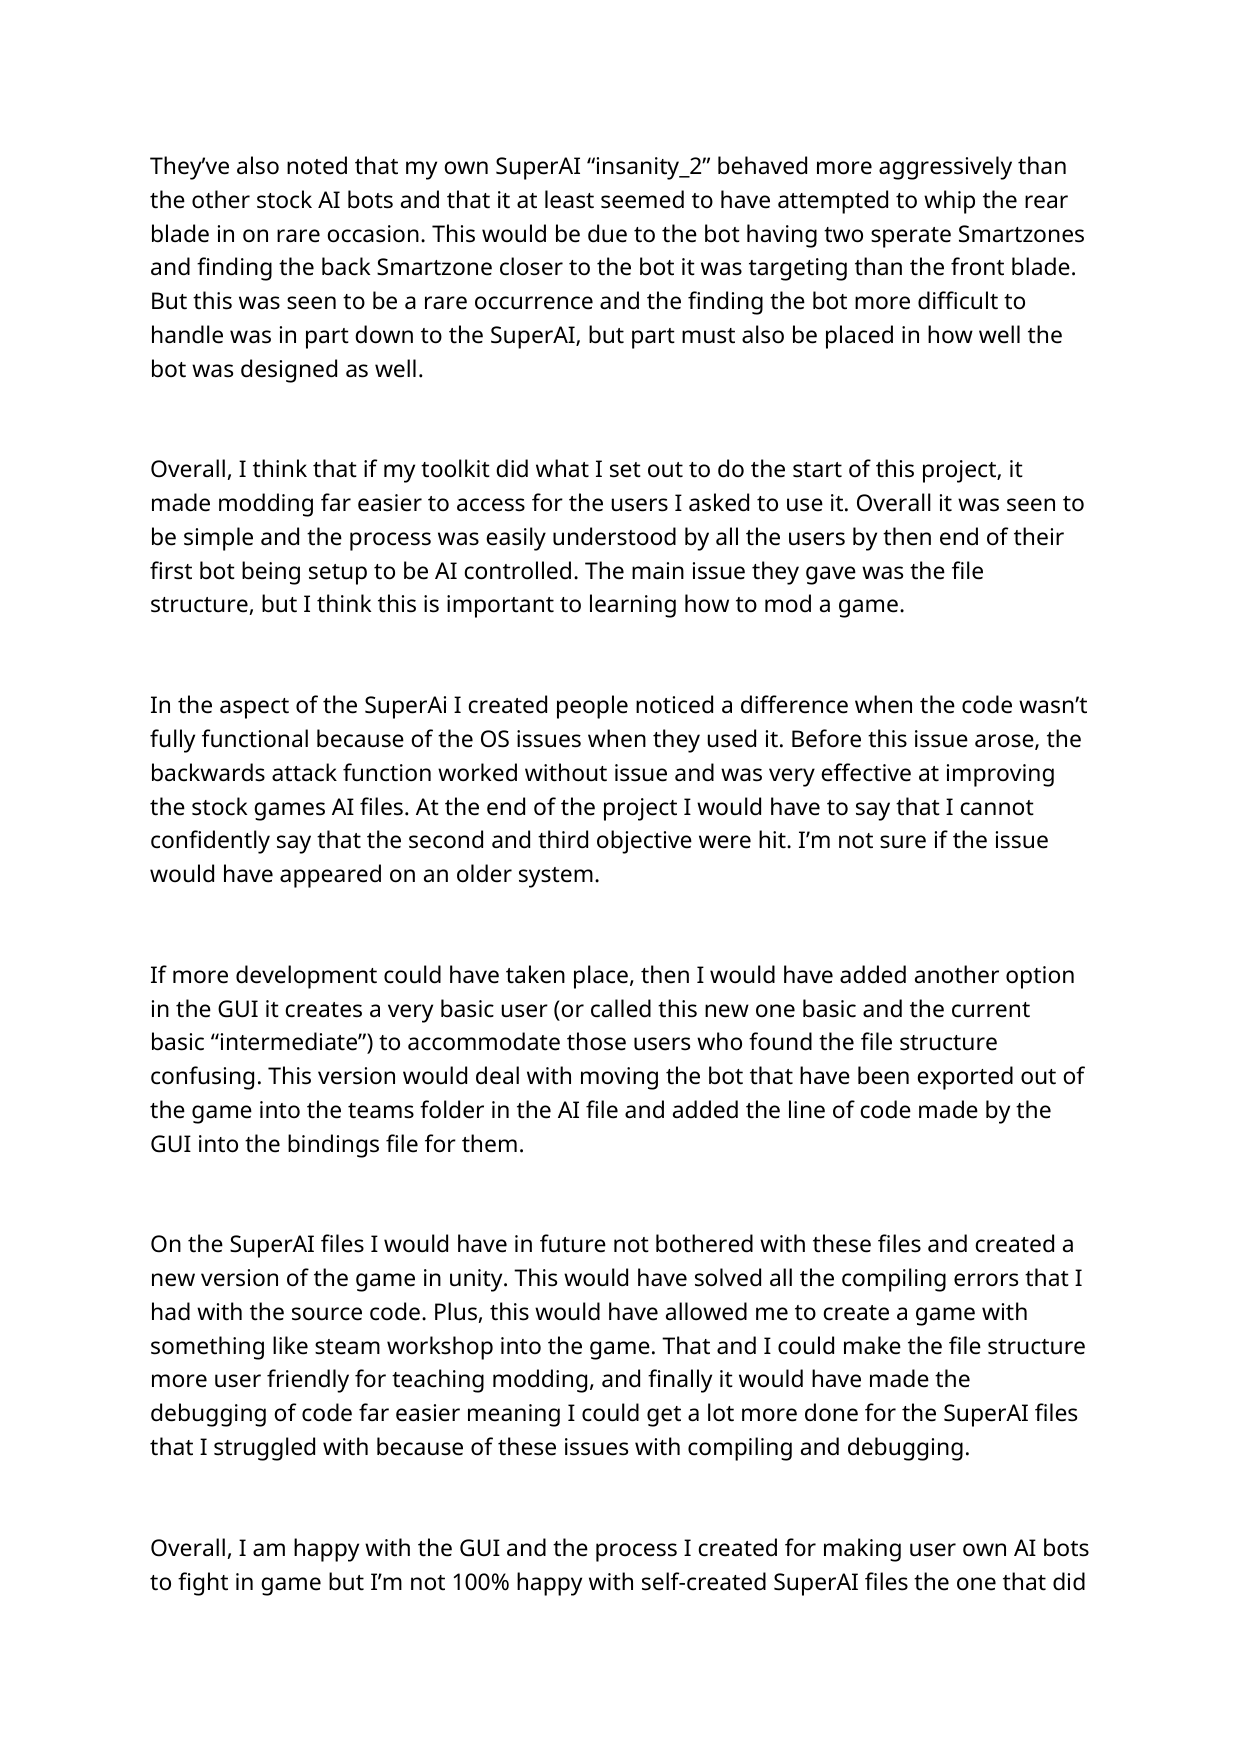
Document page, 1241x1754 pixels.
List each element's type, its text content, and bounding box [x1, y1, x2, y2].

text They’ve also noted that my own SuperAI “insanity_2” behaved more aggressively than the other stock AI bots and that it at least seemed to have attempted to whip the rear blade in on rare occasion. This would be due to the bot having two sperate Smartzones and finding the back Smartzone closer to the bot it was targeting than the front blade. But this was seen to be a rare occurrence and the finding the bot more difficult to handle was in part down to the SuperAI, but part must also be placed in how well the bot was designed as well. [150, 150, 1090, 384]
text On the SuperAI files I would have in future not bothered with these files and created a new version of the game in unity. This would have solved all the compiling errors that I had with the source code. Plus, this would have allowed me to create a game with something like steam workshop into the game. That and I could make the file structure more user friendly for teaching modding, and finally it would have made the debugging of code far easier meaning I could get a lot more done for the SuperAI files that I struggled with because of these issues with compiling and debugging. [150, 1228, 1090, 1462]
text Overall, I think that if my toolkit did what I set out to do the start of this project, it made modding far easier to access for the users I asked to use it. Overall it was seen to be simple and the process was easily understood by all the users by then end of their first bot being setup to be AI controlled. The main issue they gave was the file structure, but I think this is important to learning how to mod a game. [150, 453, 1090, 619]
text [150, 1532, 1090, 1597]
text In the aspect of the SuperAi I created people noticed a difference when the code wasn’t fully functional because of the OS issues when they used it. Before this issue arose, the backwards attack function worked without issue and was very effective at improving the stock games AI files. At the end of the project I would have to say that I cannot confidently say that the second and third objective were hit. I’m not sure if the issue would have appeared on an older system. [150, 689, 1090, 889]
text If more development could have taken place, then I would have added another option in the GUI it creates a very basic user (or called this new one basic and the current basic “intermediate”) to accommodate those users who found the file structure confusing. This version would deal with moving the bot that have been exported out of the game into the teams folder in the AI file and added the line of code made by the GUI into the bindings file for them. [150, 959, 1090, 1159]
